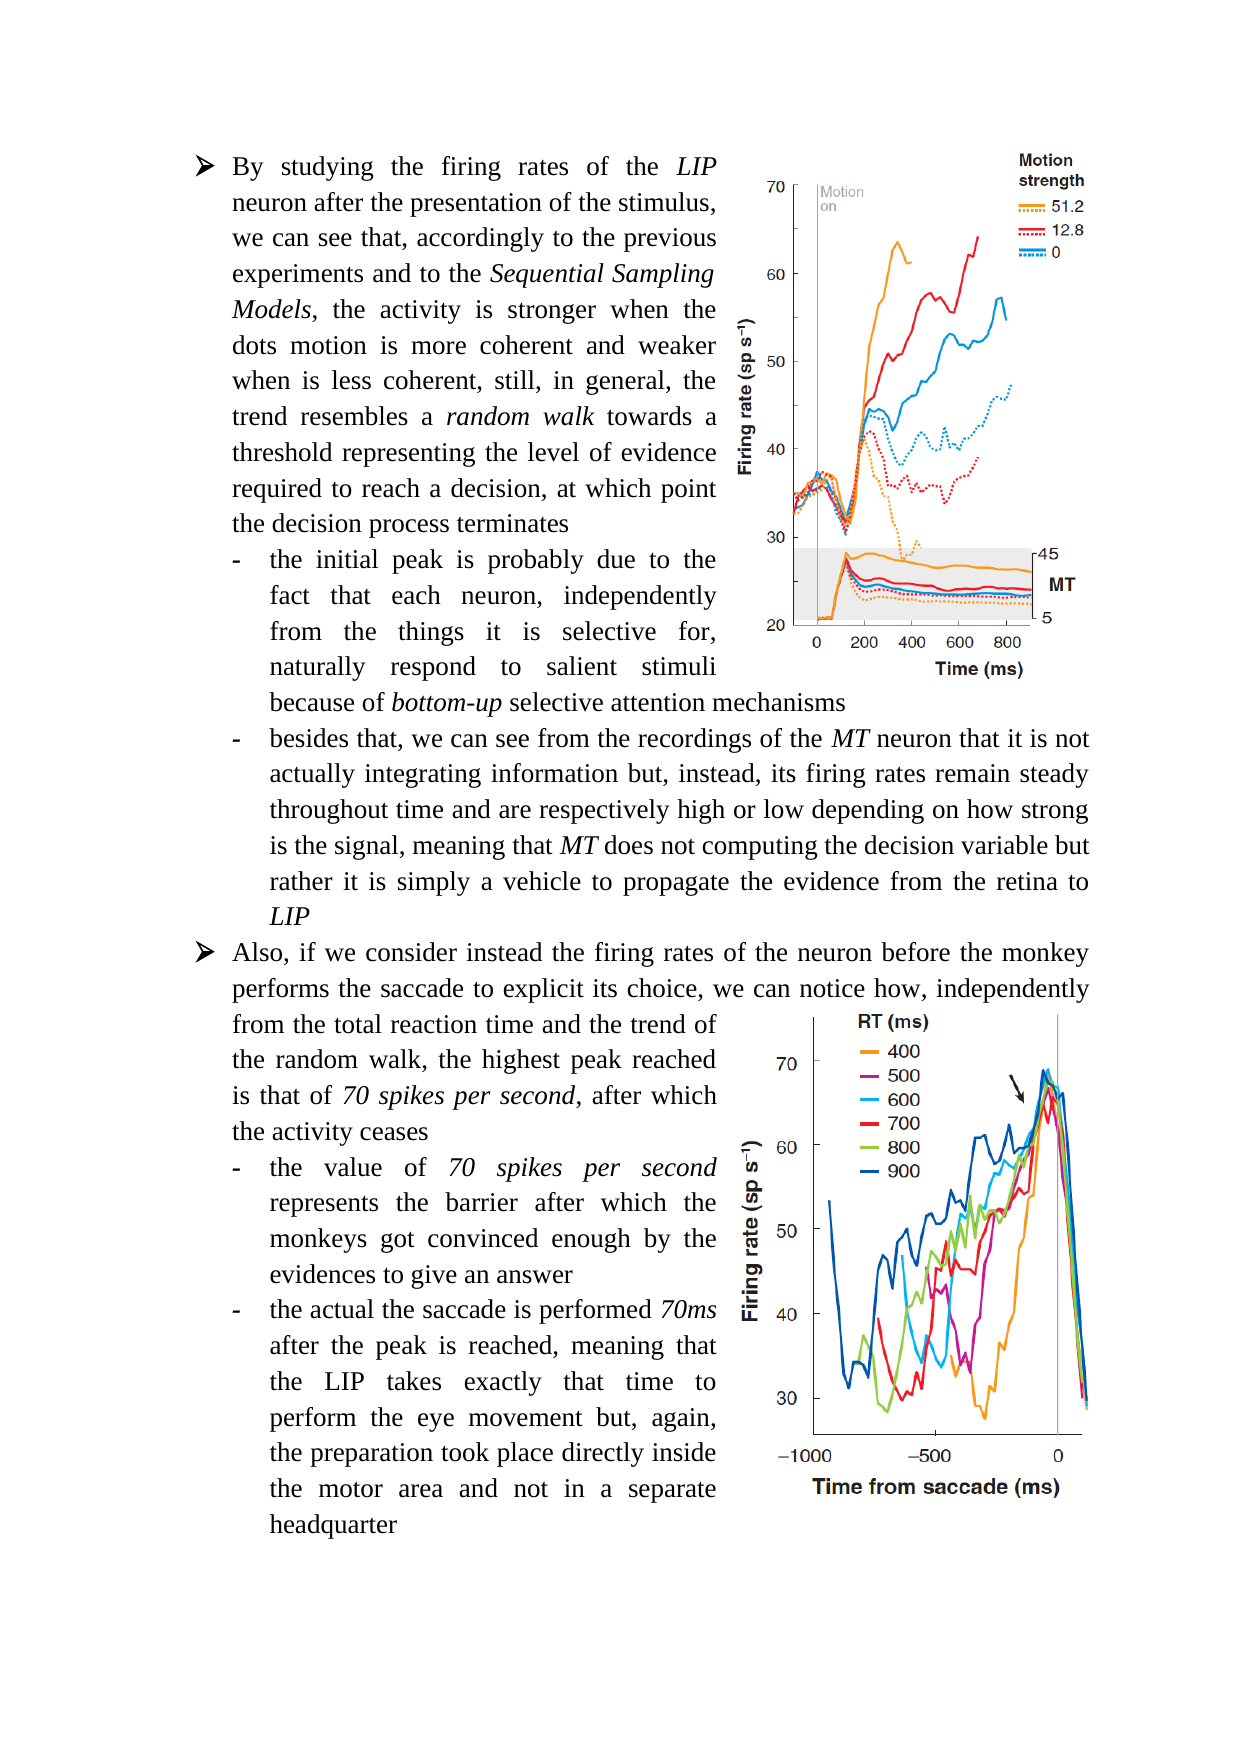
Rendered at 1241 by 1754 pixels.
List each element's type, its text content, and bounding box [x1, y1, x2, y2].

list Also, if we consider instead the firing rates of the neuron before the monkey performs the saccade to explicit its choice, we can notice how, independently from the total reaction time and the trend of the random walk, the highest peak reached is that of 70 spikes per second, after which the activity ceases [194, 936, 1090, 1146]
list By studying the firing rates of the LIP neuron after the presentation of the stimulus, we can see that, accordingly to the previous experiments and to the Sequential Sampling Models, the activity is stronger when the dots motion is more coherent and weaker when is less coherent, still, in general, the trend resembles a random walk towards a threshold representing the level of evidence required to reach a decision, at which point the decision process terminates [194, 150, 1090, 538]
list the actual the saccade is performed 70ms after the peak is reached, meaning that the LIP takes exactly that time to perform the eye movement but, again, the preparation took place directly inside the motor area and not in a separate headquarter [232, 1293, 1090, 1539]
list the value of 70 spikes per second represents the barrier after which the monkeys got convinced enough by the evidences to give an answer [232, 1151, 735, 1289]
list besides that, we can see from the recordings of the MT neuron that it is not actually integrating information but, instead, its firing rates remain steady throughout time and are respectively high or low depending on how strong is the signal, meaning that MT does not computing the decision variable but rather it is simply a vehicle to propagate the evidence from the retina to LIP [232, 722, 1090, 932]
list the initial peak is probably due to the fact that each neuron, independently from the things it is selective for, naturally respond to salient stimuli because of bottom-up selective attention mechanisms [232, 543, 1090, 717]
